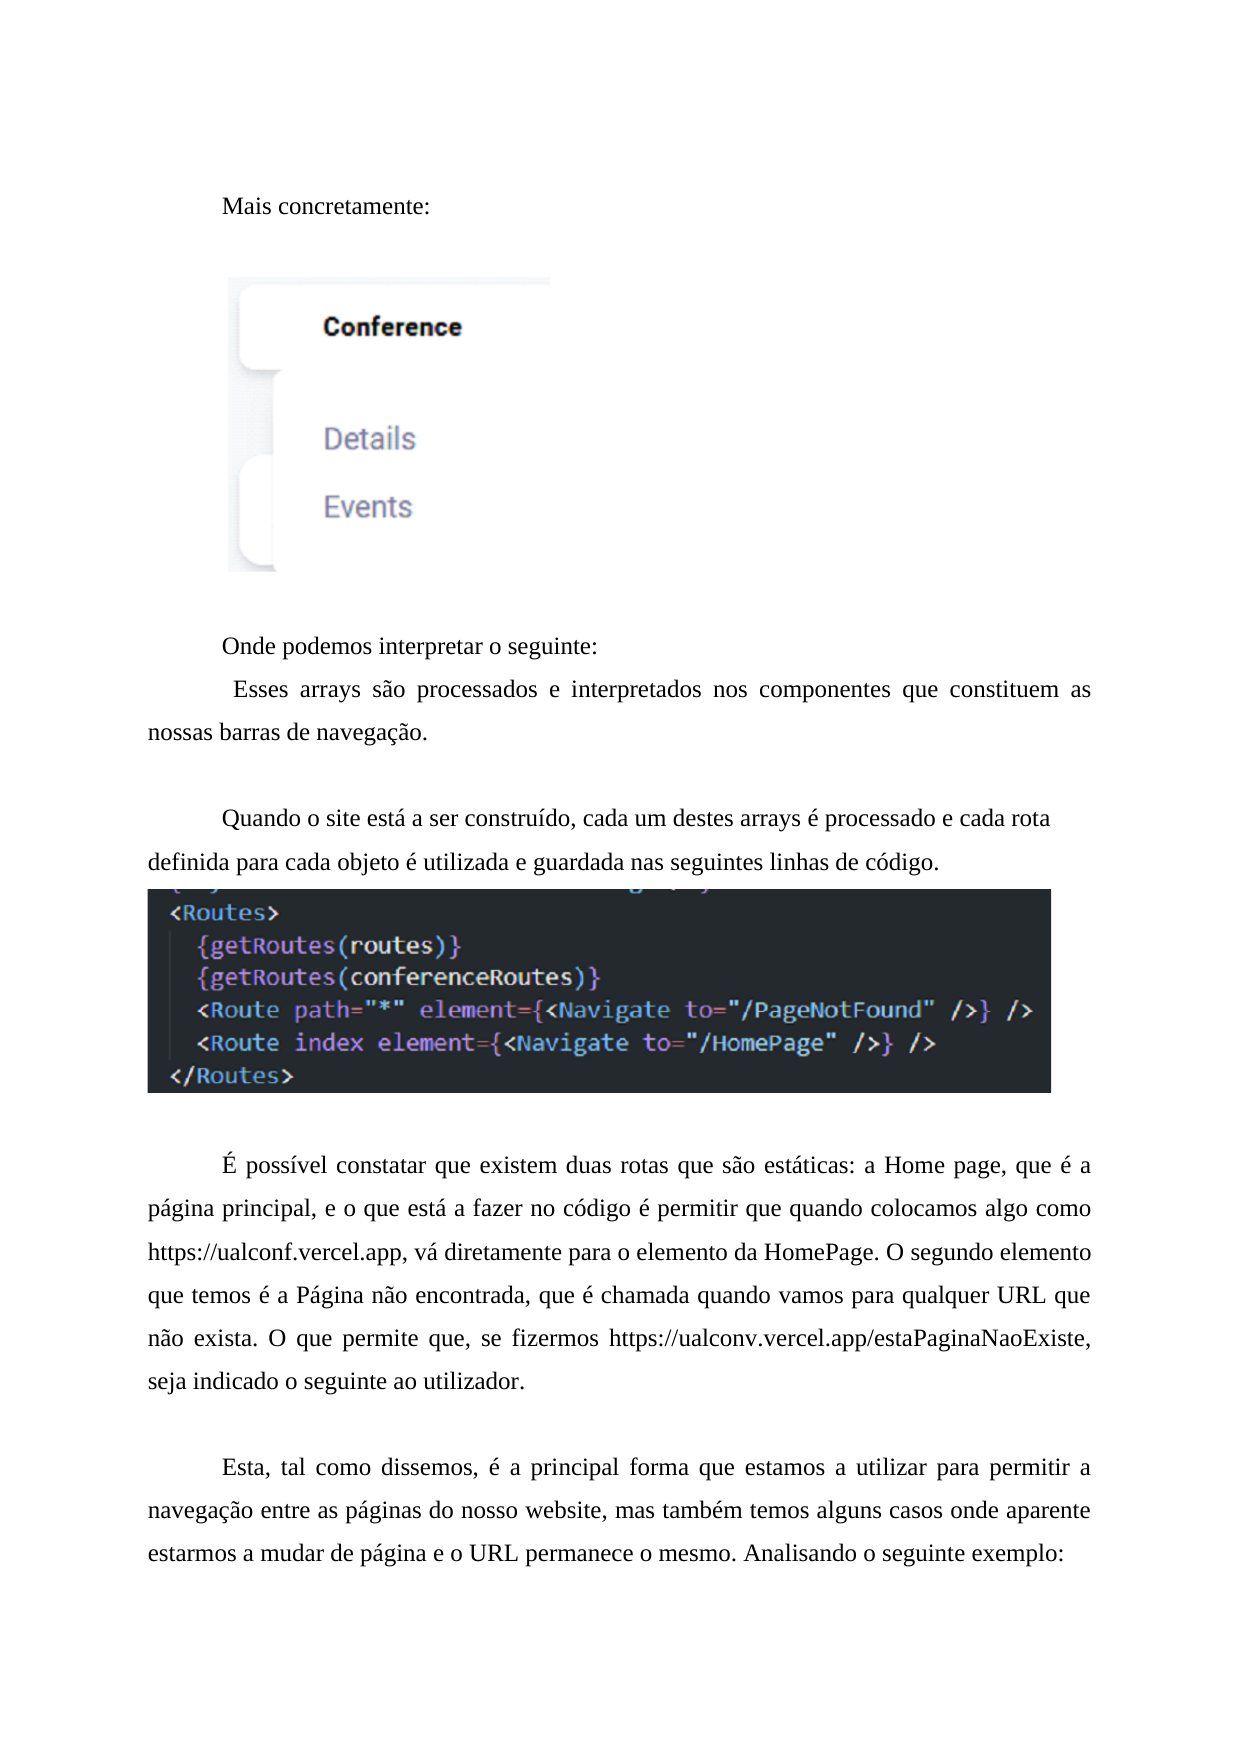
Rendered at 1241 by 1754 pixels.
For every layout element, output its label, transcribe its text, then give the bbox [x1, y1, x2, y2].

picture [147, 889, 1052, 1093]
text Mais concretamente: [148, 191, 1092, 219]
text Onde podemos interpretar o seguinte: [148, 631, 1092, 660]
text Esses arrays são processados e interpretados nos componentes que constituem as nossas barras de navegação. [148, 674, 1092, 746]
text É possível constatar que existem duas rotas que são estáticas: a Home page, que é a página principal, e o que está a fazer no código é permitir que quando colocamos algo como https://ualconf.vercel.app, vá diretamente para o elemento da HomePage. O segundo elemento que temos é a Página não encontrada, que é chamada quando vamos para qualquer URL que não exista. O que permite que, se fizermos https://ualconv.vercel.app/estaPaginaNaoExiste, seja indicado o seguinte ao utilizador. [148, 1150, 1092, 1395]
picture [227, 277, 550, 574]
text Esta, tal como dissemos, é a principal forma que estamos a utilizar para permitir a navegação entre as páginas do nosso website, mas também temos alguns casos onde aparente estarmos a mudar de página e o URL permanece o mesmo. Analisando o seguinte exemplo: [148, 1452, 1092, 1567]
